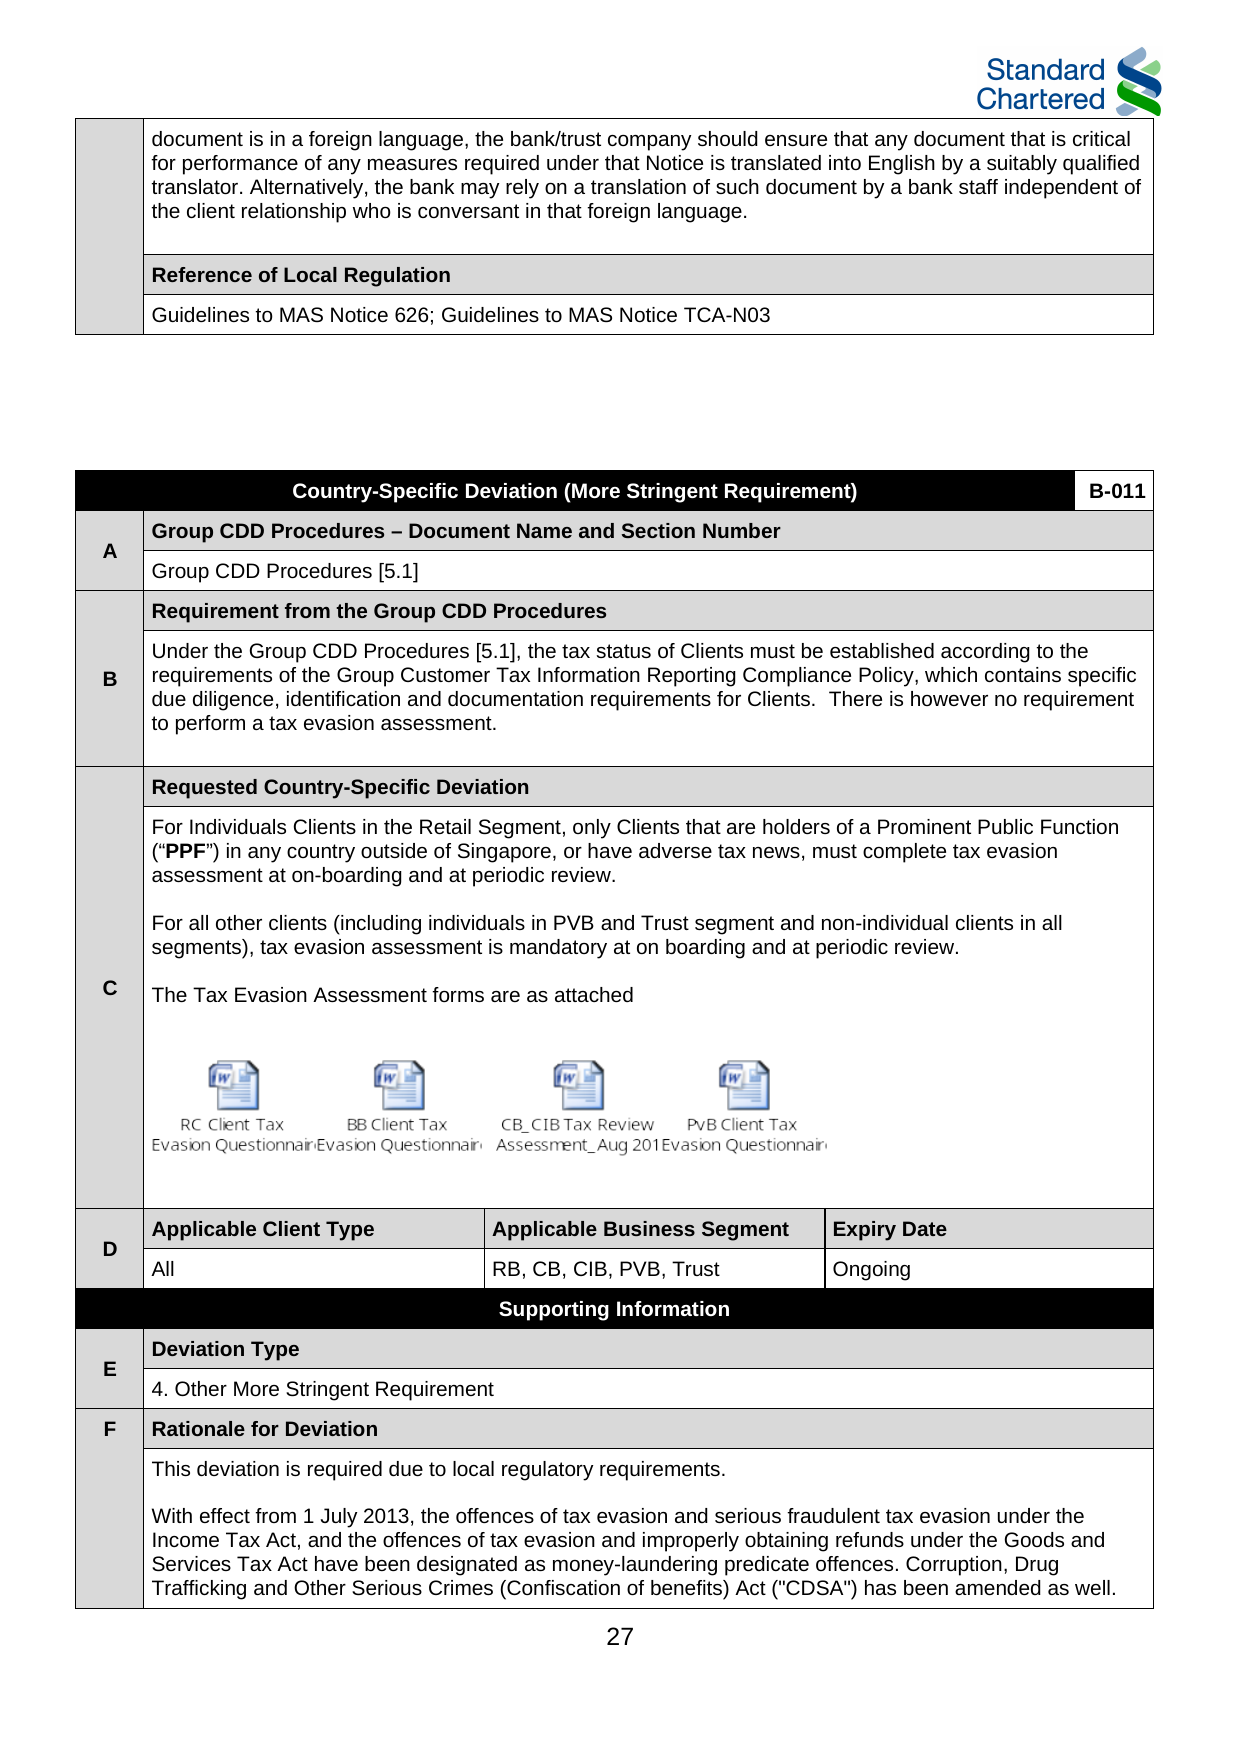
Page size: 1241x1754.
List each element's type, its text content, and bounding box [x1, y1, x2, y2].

table_cell Reference of Local Regulation [144, 255, 1153, 294]
table_header Country-Specific Deviation (More Stringent Requirement) [76, 471, 1074, 510]
table_cell Under the Group CDD Procedures [5.1], the tax status of Clients must be established according to the requirements of the Group Customer Tax Information Reporting Compliance Policy, which contains specific due diligence, identification and documentation requirements for Clients. There is however no requirement to perform a tax evasion assessment. [144, 631, 1153, 766]
table_cell Group CDD Procedures – Document Name and Section Number [144, 511, 1153, 550]
table_cell Supporting Information [76, 1289, 1153, 1328]
table_cell Ongoing [826, 1249, 1153, 1288]
table_cell All [144, 1249, 484, 1288]
table_cell Applicable Business Segment [485, 1209, 824, 1248]
table_cell Guidelines to MAS Notice 626; Guidelines to MAS Notice TCA-N03 [144, 295, 1153, 334]
table_cell F [76, 1409, 143, 1608]
table_cell Rationale for Deviation [144, 1409, 1153, 1448]
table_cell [144, 1449, 1153, 1608]
table_cell Deviation Type [144, 1329, 1153, 1368]
table_header B-011 [1075, 471, 1153, 510]
table_cell Applicable Client Type [144, 1209, 484, 1248]
table_cell 4. Other More Stringent Requirement [144, 1369, 1153, 1408]
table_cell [144, 119, 1153, 254]
table_cell Group CDD Procedures [5.1] [144, 551, 1153, 590]
table_cell E [76, 1329, 143, 1408]
picture [976, 46, 1163, 116]
table_cell C [76, 767, 143, 1208]
table_cell RB, CB, CIB, PVB, Trust [485, 1249, 824, 1288]
table_cell A [76, 511, 143, 590]
table_cell D [76, 1209, 143, 1288]
table_cell Requirement from the Group CDD Procedures [144, 591, 1153, 630]
table_cell B [76, 591, 143, 766]
table_cell Expiry Date [826, 1209, 1153, 1248]
table_cell Requested Country-Specific Deviation [144, 767, 1153, 806]
table_cell For Individuals Clients in the Retail Segment, only Clients that are holders of a Prominent Public Function (“PPF”) in any country outside of Singapore, or have adverse tax news, must complete tax evasion assessment at on-boarding and at periodic review. For all other clients (including individuals in PVB and Trust segment and non-individual clients in all segments), tax evasion assessment is mandatory at on boarding and at periodic review. The Tax Evasion Assessment forms are as attached [144, 807, 1153, 1208]
